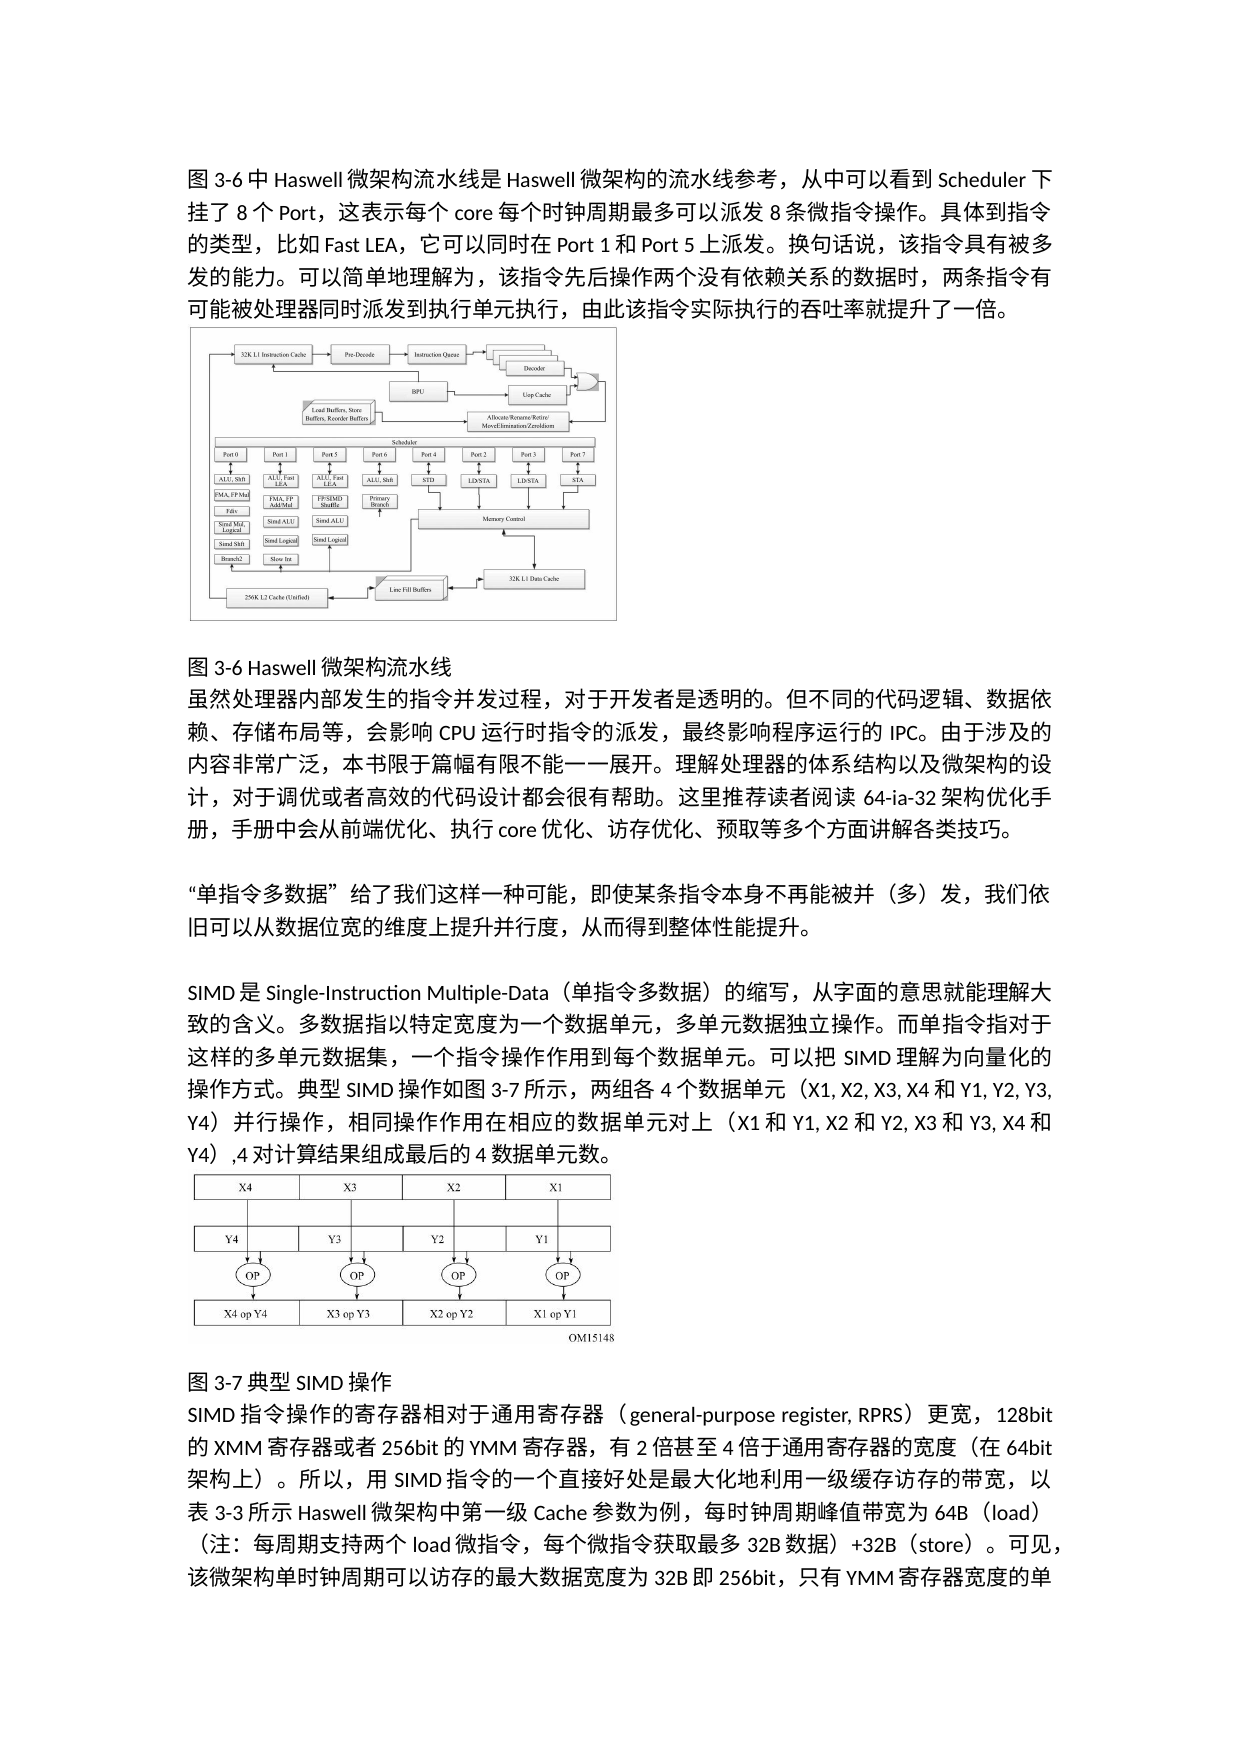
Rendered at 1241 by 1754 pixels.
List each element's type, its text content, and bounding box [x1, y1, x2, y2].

text 图3-7 典型SIMD操作 [187, 1364, 1053, 1397]
text 图3-6 Haswell微架构流水线 [187, 649, 1053, 682]
picture [187, 1169, 619, 1344]
picture [187, 324, 619, 623]
text 图3-6中Haswell微架构流水线是Haswell微架构的流水线参考，从中可以看到Scheduler下挂了8个Port，这表示每个core每个时钟周期最多可以派发8条微指令操作。具体到指令的类型，比如Fast LEA，它可以同时在Port 1和Port 5上派发。换句话说，该指令具有被多发的能力。可以简单地理解为，该指令先后操作两个没有依赖关系的数据时，两条指令有可能被处理器同时派发到执行单元执行，由此该指令实际执行的吞吐率就提升了一倍。 [187, 162, 1053, 324]
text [187, 1397, 1053, 1592]
text SIMD是Single-Instruction Multiple-Data（单指令多数据）的缩写，从字面的意思就能理解大致的含义。多数据指以特定宽度为一个数据单元，多单元数据独立操作。而单指令指对于这样的多单元数据集，一个指令操作作用到每个数据单元。可以把SIMD理解为向量化的操作方式。典型SIMD操作如图3-7所示，两组各4个数据单元（X1, X2, X3, X4和Y1, Y2, Y3, Y4）并行操作，相同操作作用在相应的数据单元对上（X1和Y1, X2和Y2, X3和Y3, X4和Y4）,4对计算结果组成最后的4数据单元数。 [187, 974, 1053, 1169]
text 虽然处理器内部发生的指令并发过程，对于开发者是透明的。但不同的代码逻辑、数据依赖、存储布局等，会影响CPU运行时指令的派发，最终影响程序运行的IPC。由于涉及的内容非常广泛，本书限于篇幅有限不能一一展开。理解处理器的体系结构以及微架构的设计，对于调优或者高效的代码设计都会很有帮助。这里推荐读者阅读64-ia-32架构优化手册，手册中会从前端优化、执行core优化、访存优化、预取等多个方面讲解各类技巧。 [187, 682, 1053, 844]
text “单指令多数据”给了我们这样一种可能，即使某条指令本身不再能被并（多）发，我们依旧可以从数据位宽的维度上提升并行度，从而得到整体性能提升。 [187, 877, 1053, 942]
